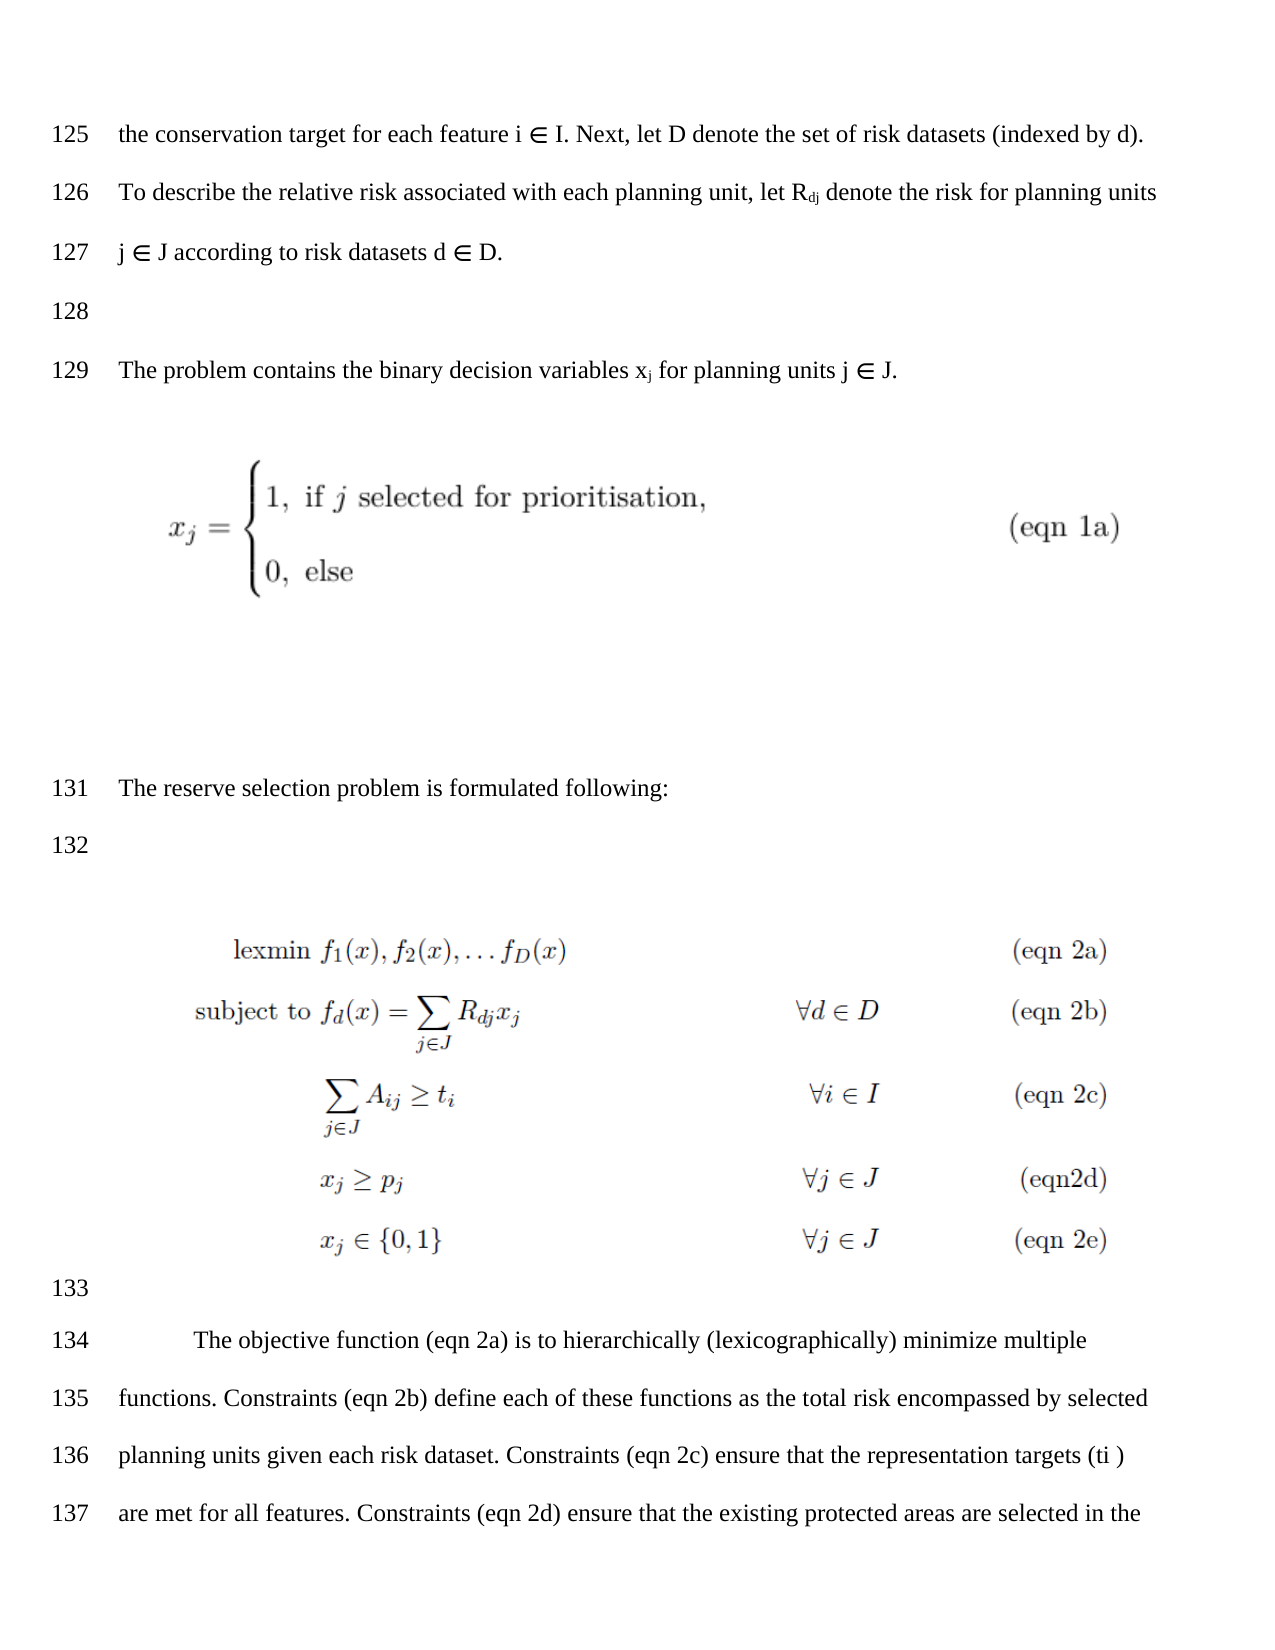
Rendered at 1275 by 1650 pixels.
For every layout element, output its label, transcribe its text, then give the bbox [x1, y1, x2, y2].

text The problem contains the binary decision variables xj for planning units j ∈ J. [118, 354, 1157, 384]
picture [118, 888, 1157, 1297]
text The objective function (eqn 2a) is to hierarchically (lexicographically) minimize multiple functions. Constraints (eqn 2b) define each of these functions as the total risk encompassed by selected planning units given each risk dataset. Constraints (eqn 2c) ensure that the representation targets (ti ) are met for all features. Constraints (eqn 2d) ensure that the existing protected areas are selected in the [118, 1325, 1157, 1527]
text The reserve selection problem is formulated following: [118, 773, 1157, 802]
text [118, 118, 1157, 266]
picture [118, 414, 1157, 657]
